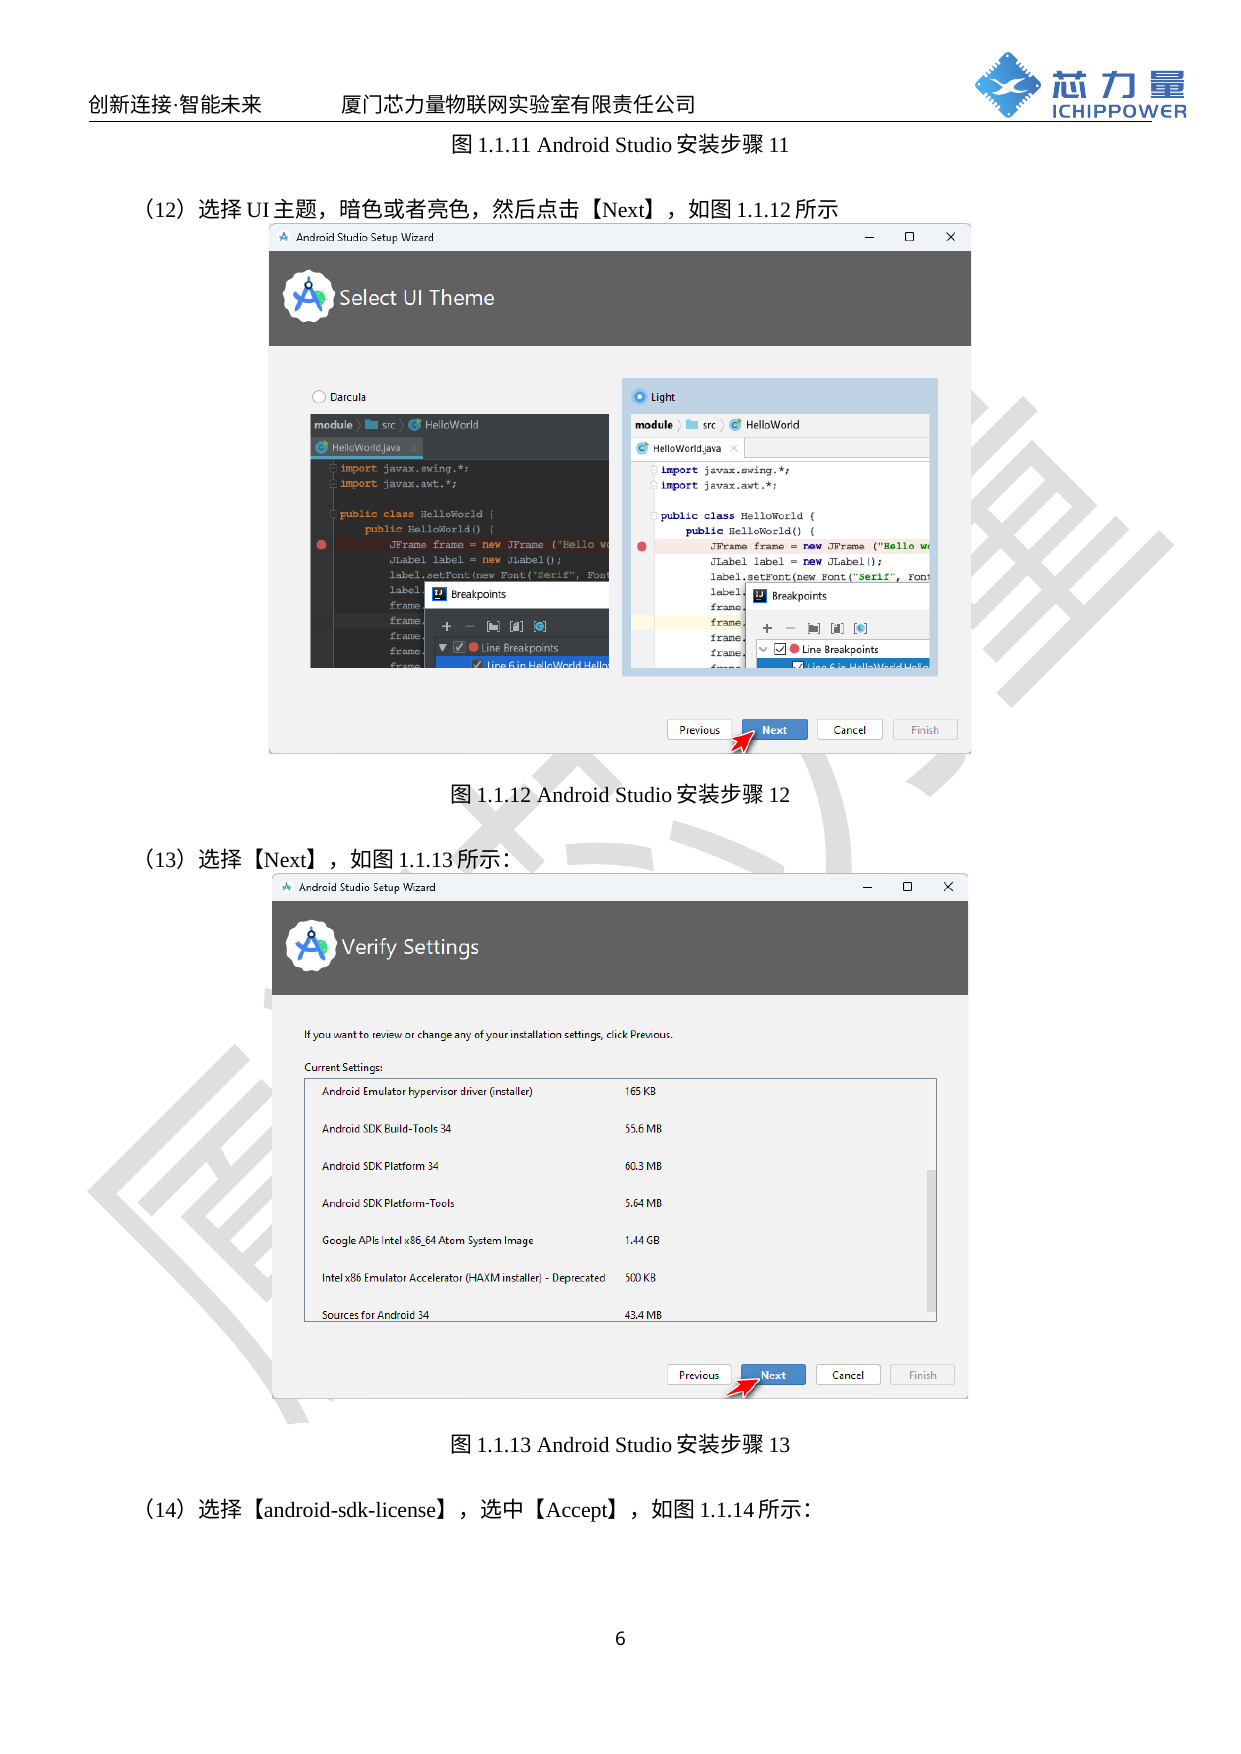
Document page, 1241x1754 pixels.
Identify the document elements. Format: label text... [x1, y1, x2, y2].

picture [272, 873, 969, 1399]
text 图1.1.11 Android Studio安装步骤11 [89, 126, 1152, 159]
picture [268, 223, 972, 754]
text 图1.1.12 Android Studio安装步骤12 [89, 776, 1152, 809]
text （12）选择UI主题，暗色或者亮色，然后点击【Next】，如图1.1.12所示 [89, 191, 1152, 224]
picture [975, 52, 1187, 118]
text 图1.1.13 Android Studio安装步骤13 [89, 1426, 1152, 1459]
text （14）选择【android-sdk-license】，选中【Accept】，如图1.1.14所示： [89, 1491, 1152, 1524]
text （13）选择【Next】，如图1.1.13所示： [89, 841, 1152, 874]
